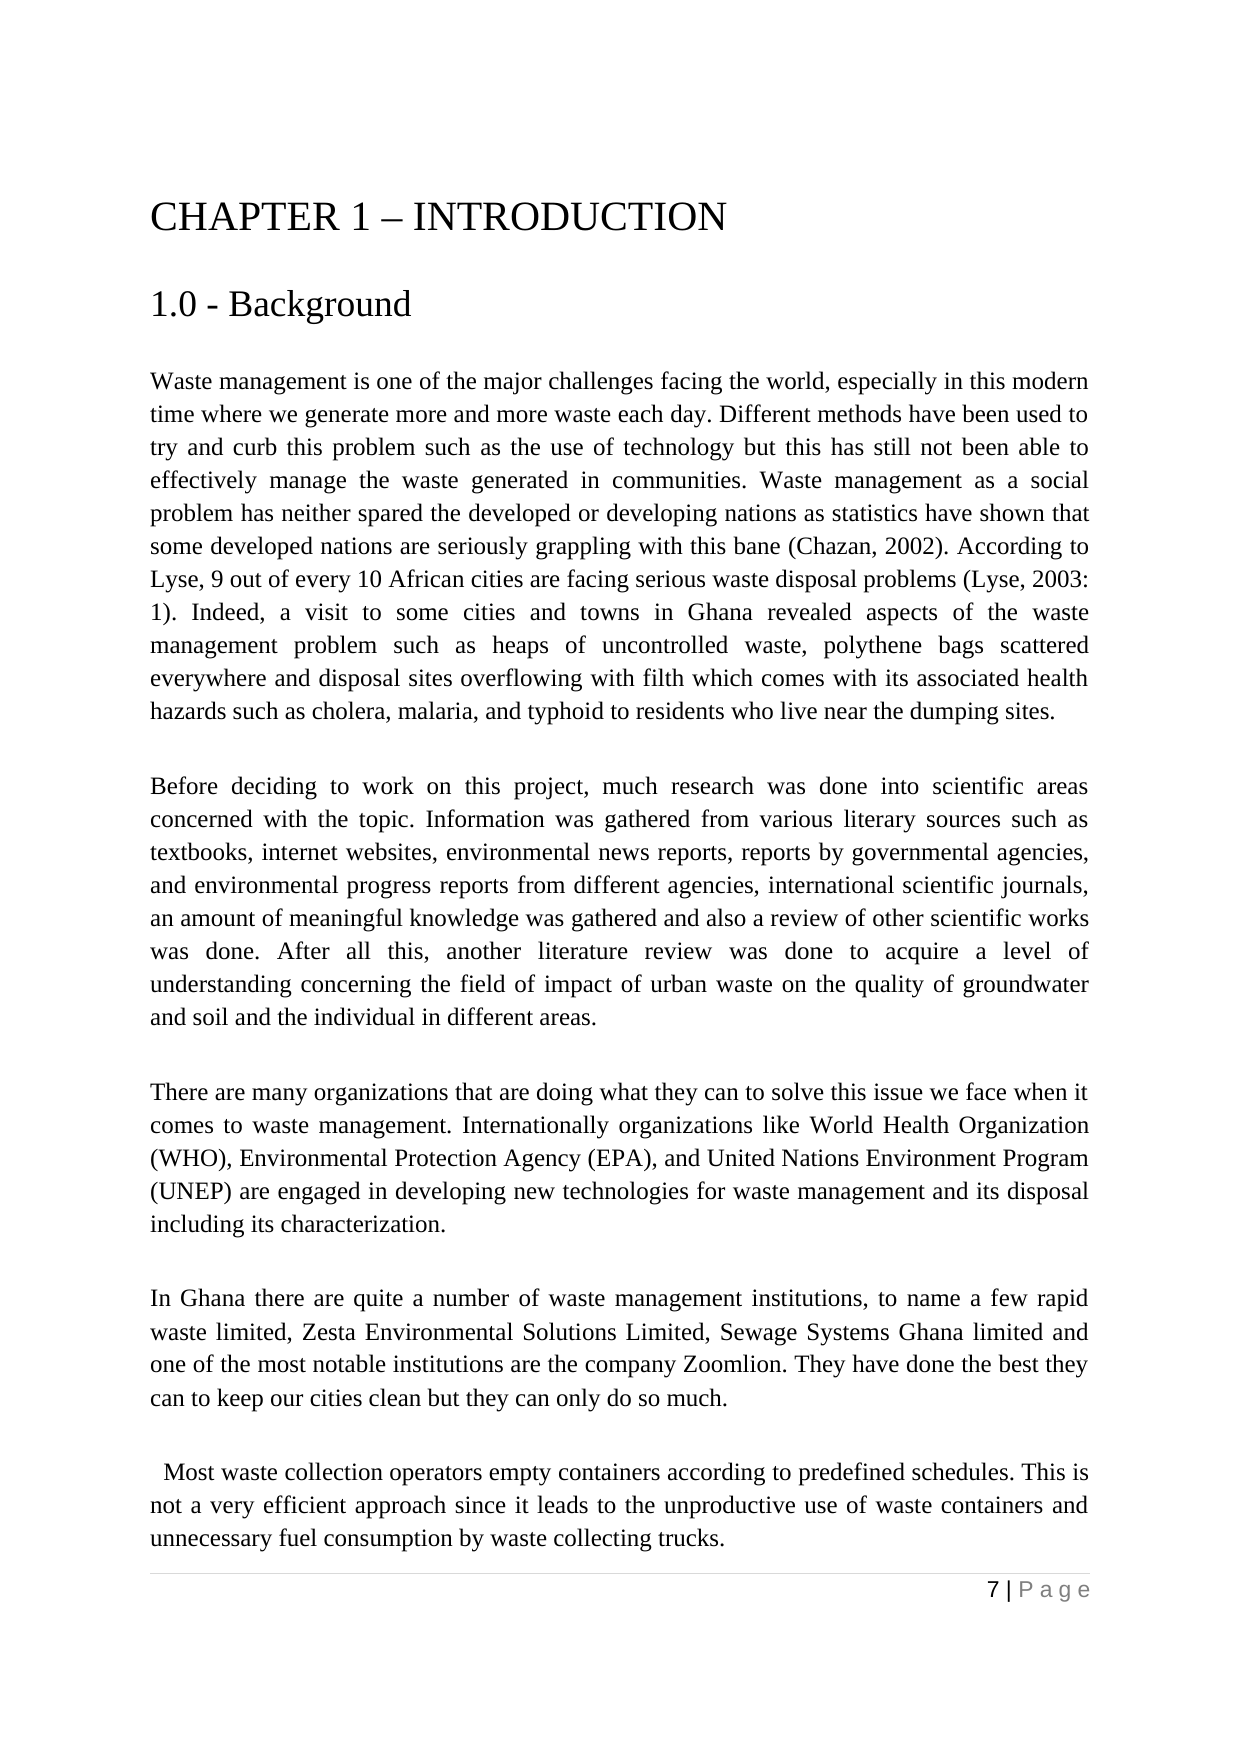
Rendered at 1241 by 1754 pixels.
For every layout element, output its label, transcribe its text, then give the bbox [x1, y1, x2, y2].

subtitle CHAPTER 1 – INTRODUCTION [150, 192, 1090, 239]
text Most waste collection operators empty containers according to predefined schedules. This is not a very efficient approach since it leads to the unproductive use of waste containers and unnecessary fuel consumption by waste collecting trucks. [150, 1457, 1090, 1552]
subtitle 1.0 - Background [150, 281, 1090, 324]
text Before deciding to work on this project, much research was done into scientific areas concerned with the topic. Information was gathered from various literary sources such as textbooks, internet websites, environmental news reports, reports by governmental agencies, and environmental progress reports from different agencies, international scientific journals, an amount of meaningful knowledge was gathered and also a review of other scientific works was done. After all this, another literature review was done to acquire a level of understanding concerning the field of impact of urban waste on the quality of groundwater and soil and the individual in different areas. [150, 771, 1090, 1031]
text Waste management is one of the major challenges facing the world, especially in this modern time where we generate more and more waste each day. Different methods have been used to try and curb this problem such as the use of technology but this has still not been able to effectively manage the waste generated in communities. Waste management as a social problem has neither spared the developed or developing nations as statistics have shown that some developed nations are seriously grappling with this bane (Chazan, 2002). According to Lyse, 9 out of every 10 African cities are facing serious waste disposal problems (Lyse, 2003: 1). Indeed, a visit to some cities and towns in Ghana revealed aspects of the waste management problem such as heaps of uncontrolled waste, polythene bags scattered everywhere and disposal sites overflowing with filth which comes with its associated health hazards such as cholera, malaria, and typhoid to residents who live near the dumping sites. [150, 366, 1090, 725]
text There are many organizations that are doing what they can to solve this issue we face when it comes to waste management. Internationally organizations like World Health Organization (WHO), Environmental Protection Agency (EPA), and United Nations Environment Program (UNEP) are engaged in developing new technologies for waste management and its disposal including its characterization. [150, 1077, 1090, 1238]
text In Ghana there are quite a number of waste management institutions, to name a few rapid waste limited, Zesta Environmental Solutions Limited, Sewage Systems Ghana limited and one of the most notable institutions are the company Zoomlion. They have done the best they can to keep our cities clean but they can only do so much. [150, 1283, 1090, 1411]
